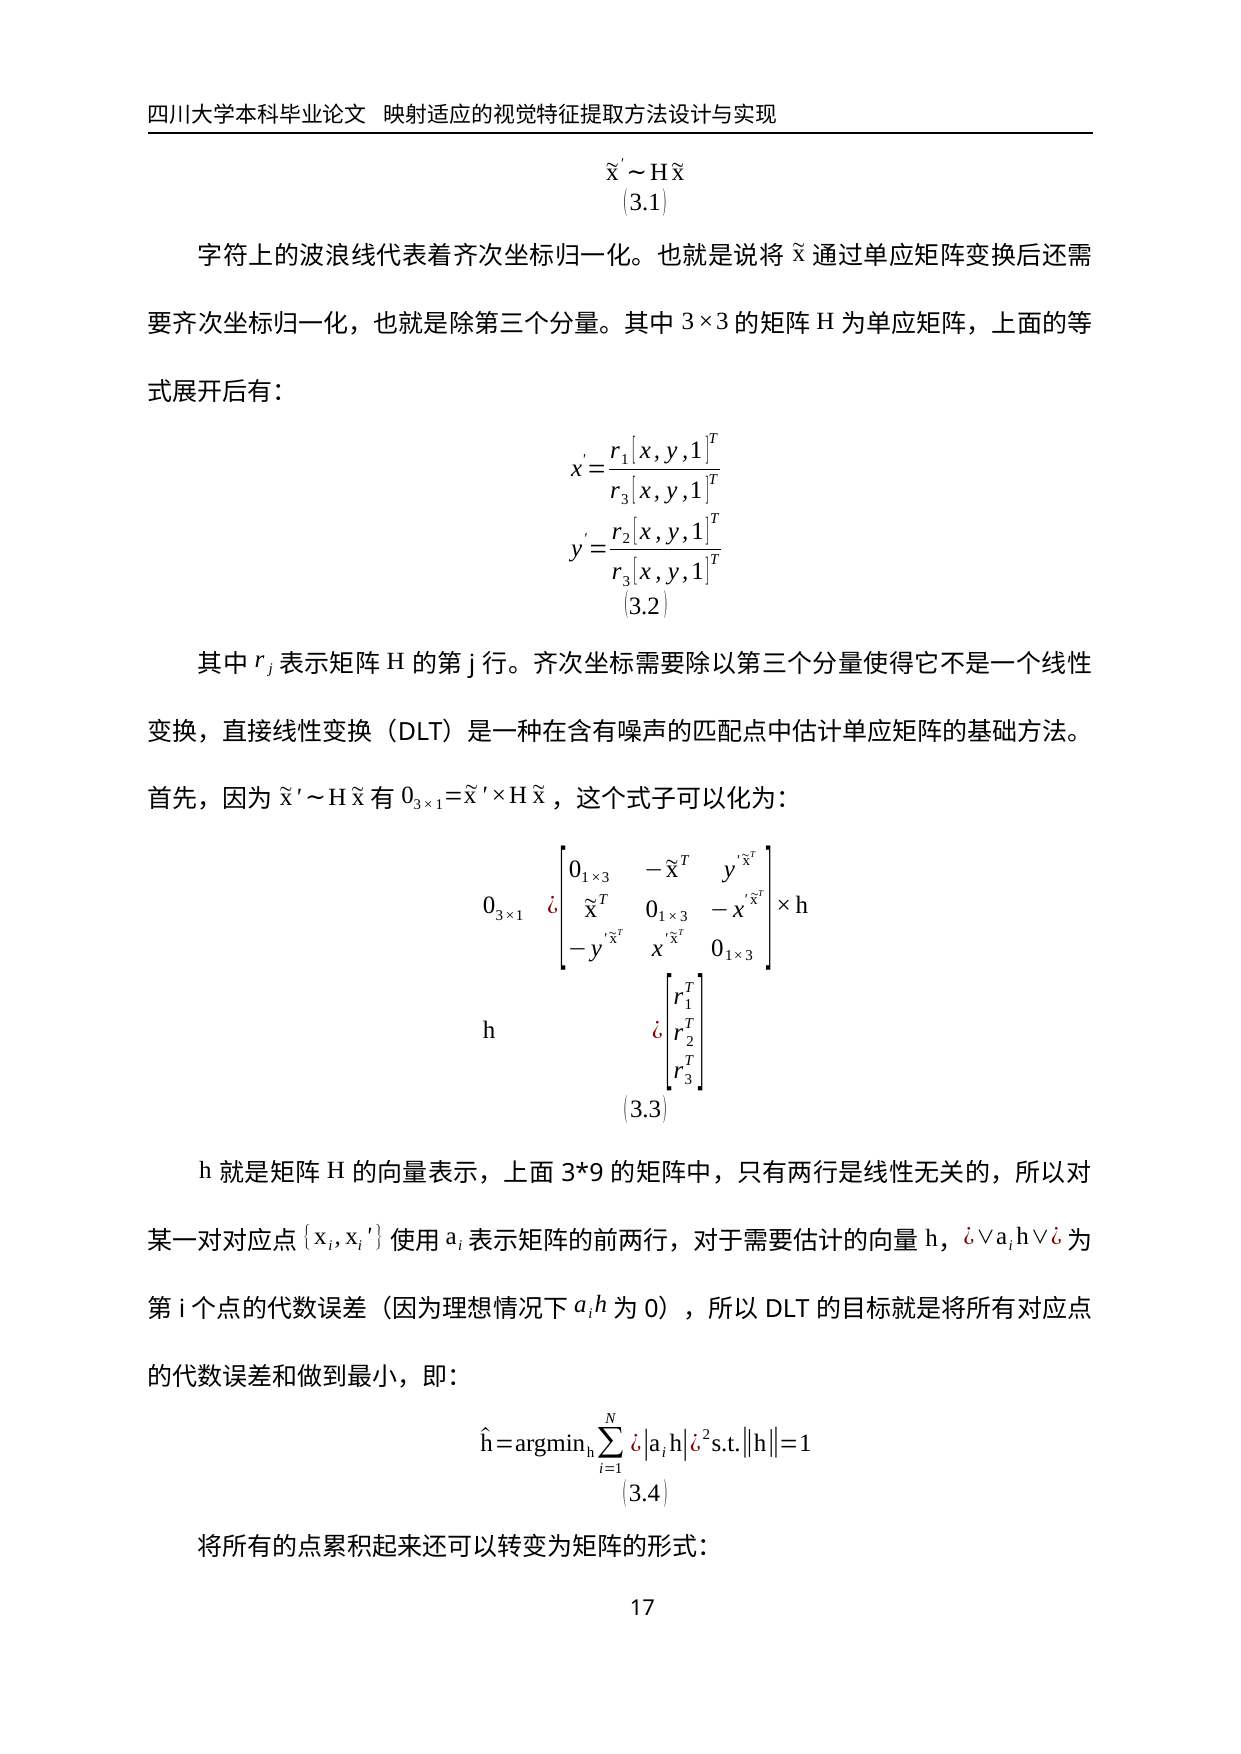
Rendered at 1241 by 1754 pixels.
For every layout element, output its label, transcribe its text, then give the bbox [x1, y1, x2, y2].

text 字符上的波浪线代表着齐次坐标归一化。也就是说将 通过单应矩阵变换后还需要齐次坐标归一化，也就是除第三个分量。其中 的矩阵 为单应矩阵，上面的等式展开后有： [148, 220, 1092, 423]
text 就是矩阵 的向量表示，上面 3*9 的矩阵中，只有两行是线性无关的，所以对某一对对应点 使用 表示矩阵的前两行，对于需要估计的向量 ， 为第 i 个点的代数误差（因为理想情况下 为 0），所以 DLT 的目标就是将所有对应点的代数误差和做到最小，即： [148, 1137, 1092, 1408]
text 其中 表示矩阵 的第 j 行。齐次坐标需要除以第三个分量使得它不是一个线性变换，直接线性变换（DLT）是一种在含有噪声的匹配点中估计单应矩阵的基础方法。首先，因为 有 ，这个式子可以化为： [148, 627, 1092, 831]
text 将所有的点累积起来还可以转变为矩阵的形式： [148, 1510, 1092, 1578]
